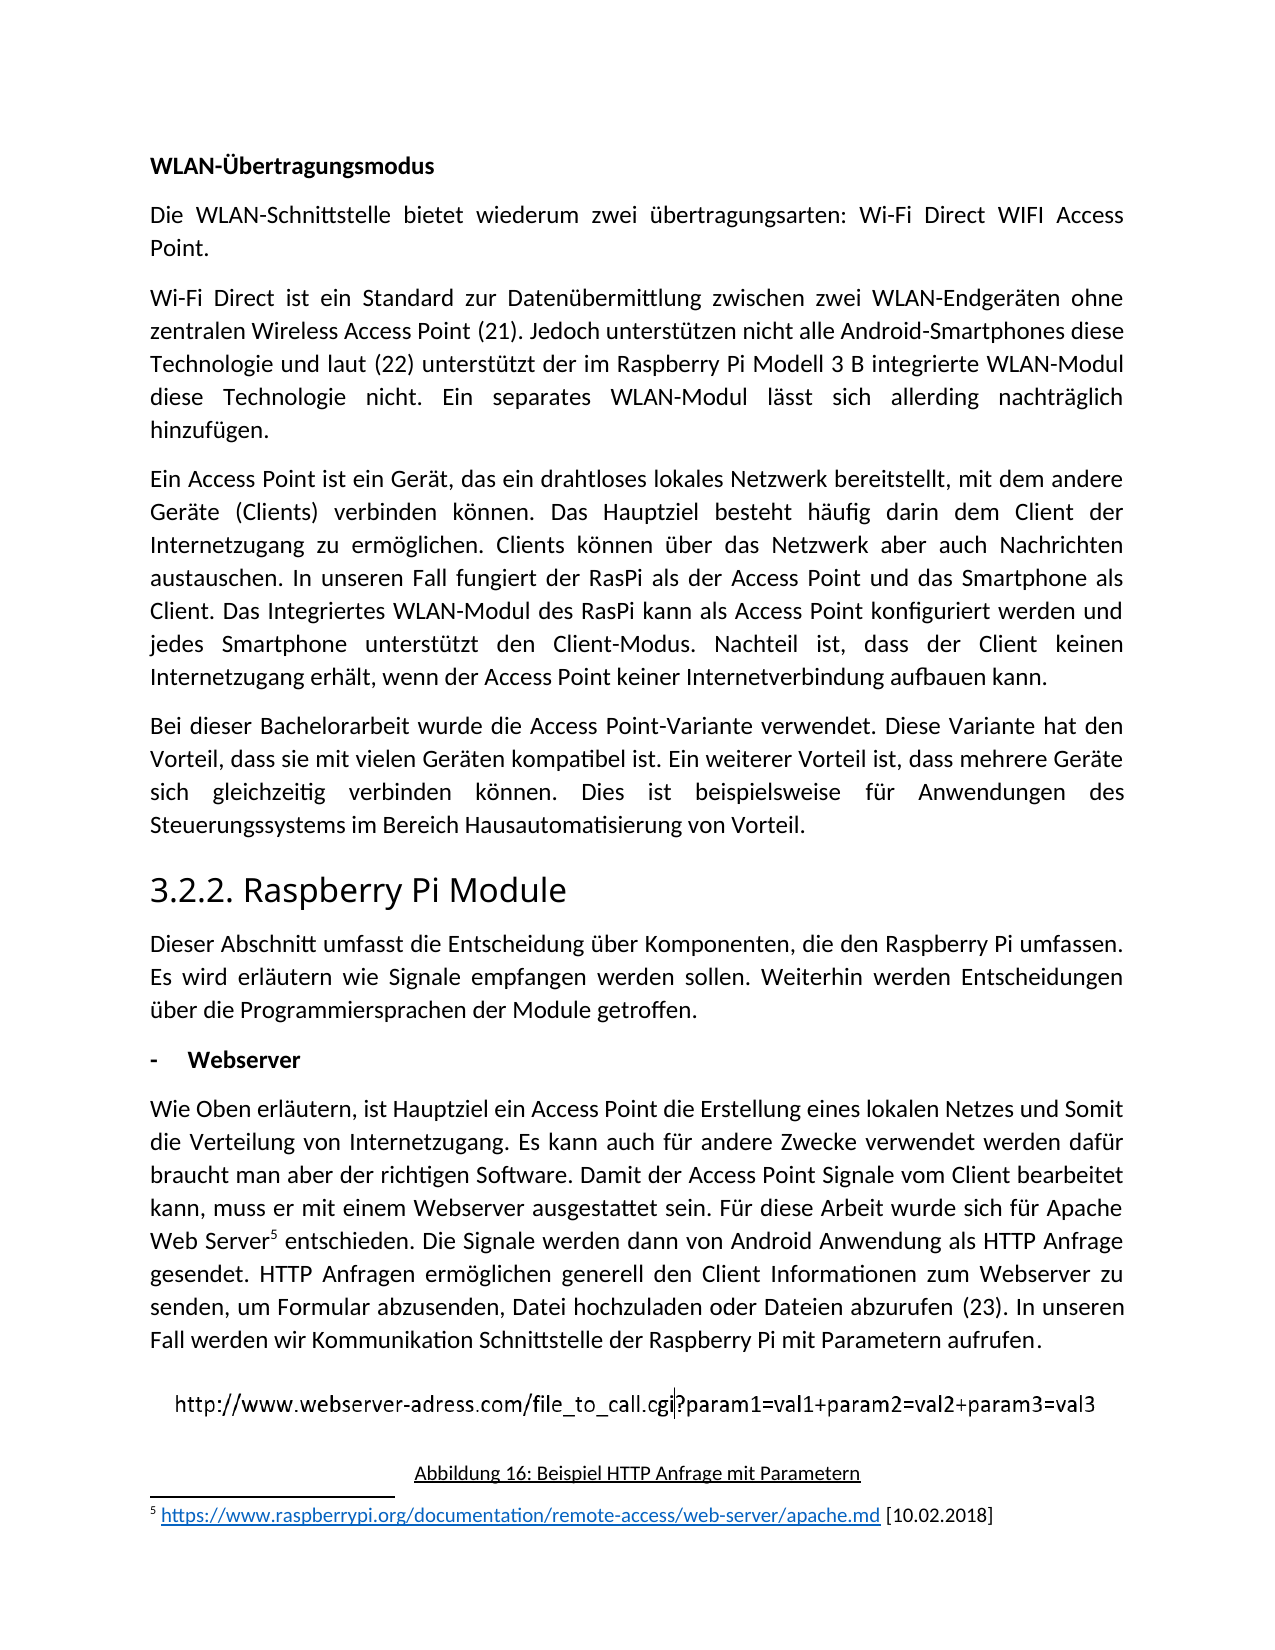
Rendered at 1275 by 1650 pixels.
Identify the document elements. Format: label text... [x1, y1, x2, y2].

text Die WLAN-Schnittstelle bietet wiederum zwei übertragungsarten: Wi-Fi Direct WIFI Access Point. [150, 199, 1125, 263]
list Webserver [150, 1044, 1125, 1074]
text Wie Oben erläutern, ist Hauptziel ein Access Point die Erstellung eines lokalen Netzes und Somit die Verteilung von Internetzugang. Es kann auch für andere Zwecke verwendet werden dafür braucht man aber der richtigen Software. Damit der Access Point Signale vom Client bearbeitet kann, muss er mit einem Webserver ausgestattet sein. Für diese Arbeit wurde sich für Apache Web Server entschieden. Die Signale werden dann von Android Anwendung als HTTP Anfrage gesendet. HTTP Anfragen ermöglichen generell den Client Informationen zum Webserver zu senden, um Formular abzusenden, Datei hochzuladen oder Dateien abzurufen . In unseren Fall werden wir Kommunikation Schnittstelle der Raspberry Pi mit Parametern aufrufen. [150, 1093, 1125, 1354]
text WLAN-Übertragungsmodus [150, 150, 1125, 181]
subtitle Raspberry Pi Module [150, 867, 1125, 912]
text Abbildung 16: Beispiel HTTP Anfrage mit Parametern [150, 1460, 1125, 1485]
text Bei dieser Bachelorarbeit wurde die Access Point-Variante verwendet. Diese Variante hat den Vorteil, dass sie mit vielen Geräten kompatibel ist. Ein weiterer Vorteil ist, dass mehrere Geräte sich gleichzeitig verbinden können. Dies ist beispielsweise für Anwendungen des Steuerungssystems im Bereich Hausautomatisierung von Vorteil. [150, 710, 1125, 840]
text Wi-Fi Direct ist ein Standard zur Datenübermittlung zwischen zwei WLAN-Endgeräten ohne zentralen Wireless Access Point . Jedoch unterstützen nicht alle Android-Smartphones diese Technologie und laut unterstützt der im Raspberry Pi Modell 3 B integrierte WLAN-Modul diese Technologie nicht. Ein separates WLAN-Modul lässt sich allerding nachträglich hinzufügen. [150, 282, 1125, 444]
text Ein Access Point ist ein Gerät, das ein drahtloses lokales Netzwerk bereitstellt, mit dem andere Geräte (Clients) verbinden können. Das Hauptziel besteht häufig darin dem Client der Internetzugang zu ermöglichen. Clients können über das Netzwerk aber auch Nachrichten austauschen. In unseren Fall fungiert der RasPi als der Access Point und das Smartphone als Client. Das Integriertes WLAN-Modul des RasPi kann als Access Point konfiguriert werden und jedes Smartphone unterstützt den Client-Modus. Nachteil ist, dass der Client keinen Internetzugang erhält, wenn der Access Point keiner Internetverbindung aufbauen kann. [150, 463, 1125, 691]
text Dieser Abschnitt umfasst die Entscheidung über Komponenten, die den Raspberry Pi umfassen. Es wird erläutern wie Signale empfangen werden sollen. Weiterhin werden Entscheidungen über die Programmiersprachen der Module getroffen. [150, 928, 1125, 1025]
picture [150, 1373, 1116, 1441]
